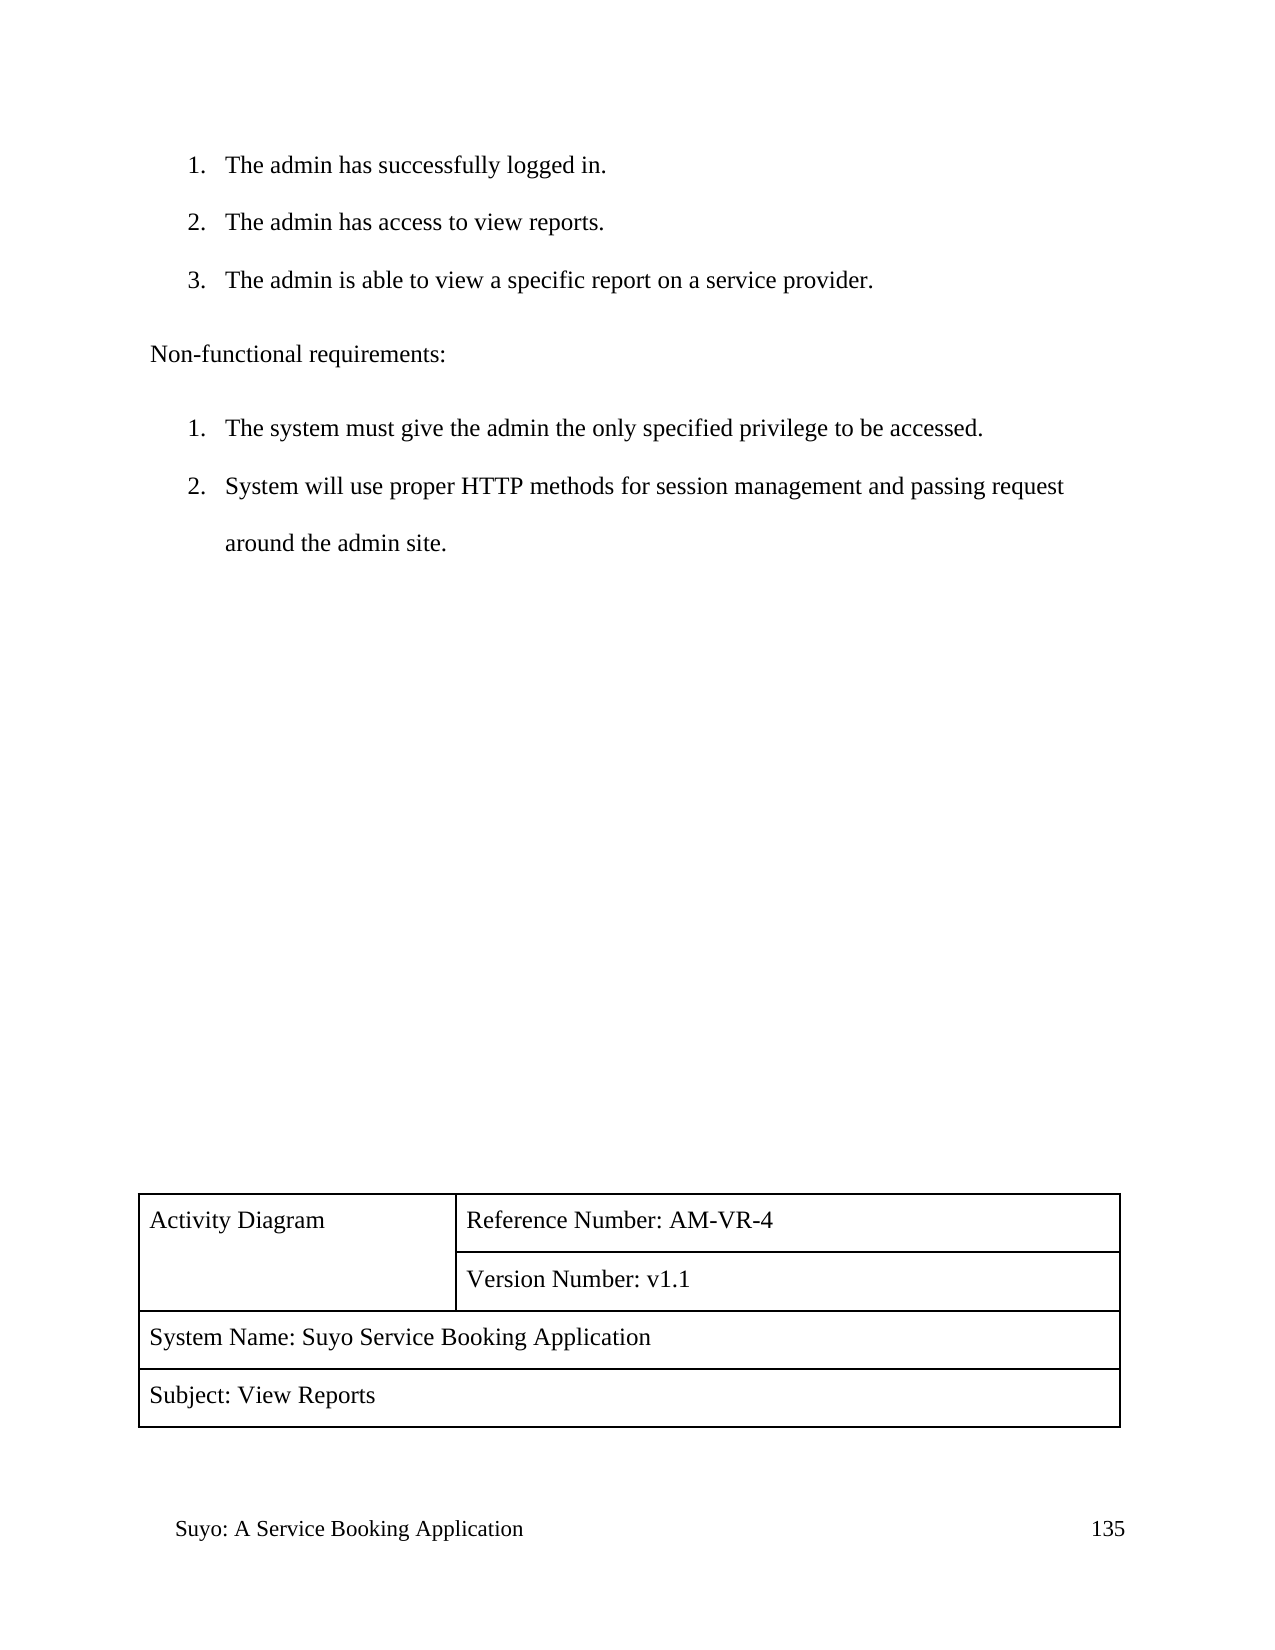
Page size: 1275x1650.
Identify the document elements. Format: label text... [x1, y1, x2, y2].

text Non-functional requirements: [150, 339, 1125, 368]
list The admin is able to view a specific report on a service provider. [187, 265, 1125, 294]
table_header Reference Number: AM-VR-4 [457, 1195, 1119, 1251]
table_cell Subject: View Reports [140, 1370, 1119, 1426]
table_header Activity Diagram [140, 1195, 455, 1309]
list The system must give the admin the only specified privilege to be accessed. [187, 413, 1125, 442]
list System will use proper HTTP methods for session management and passing request around the admin site. [187, 471, 1125, 557]
list The admin has access to view reports. [187, 207, 1125, 236]
table_cell System Name: Suyo Service Booking Application [140, 1312, 1119, 1368]
table_cell Version Number: v1.1 [457, 1253, 1119, 1309]
list The admin has successfully logged in. [187, 150, 1125, 179]
